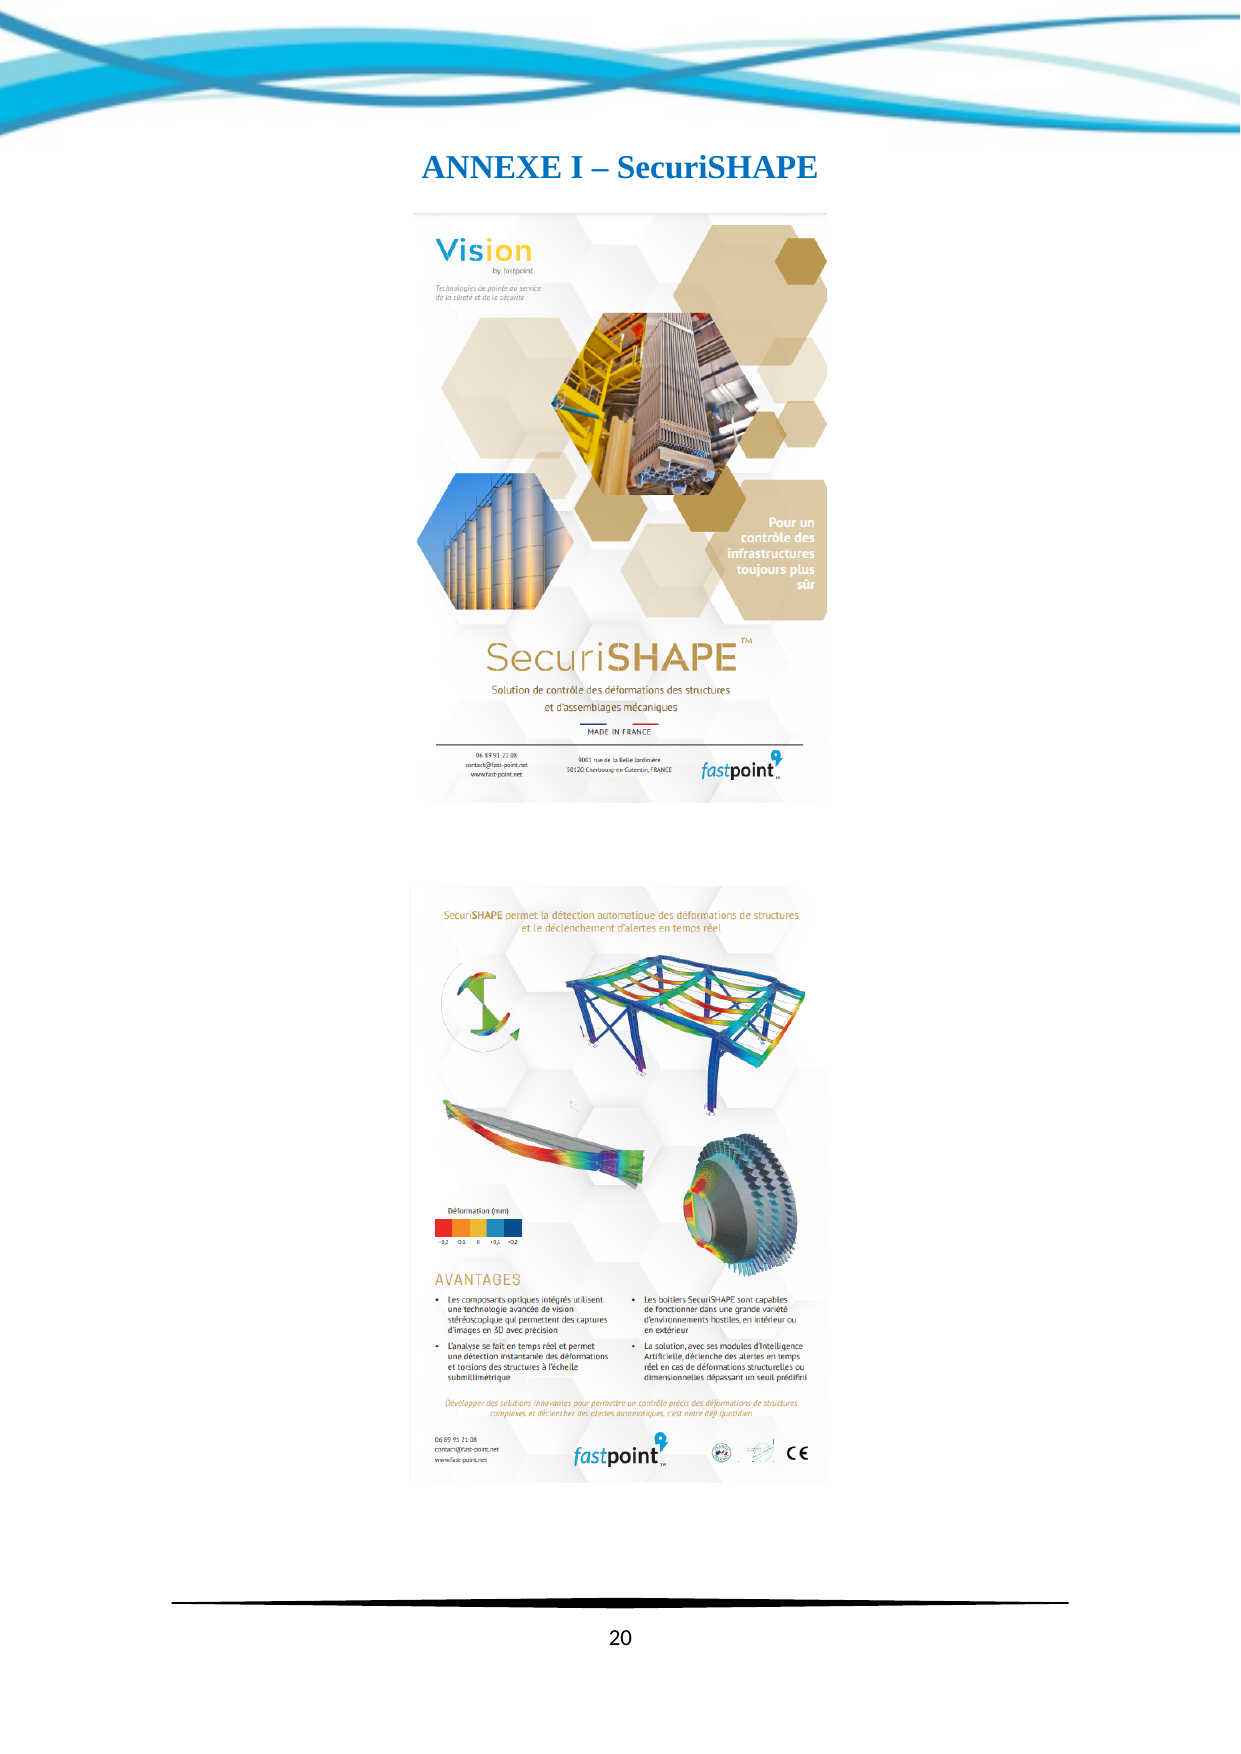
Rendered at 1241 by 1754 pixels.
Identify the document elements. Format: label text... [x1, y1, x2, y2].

text ANNEXE I – SecuriSHAPE [148, 148, 1093, 186]
picture [410, 886, 830, 1483]
picture [0, 0, 1241, 147]
picture [413, 213, 827, 803]
